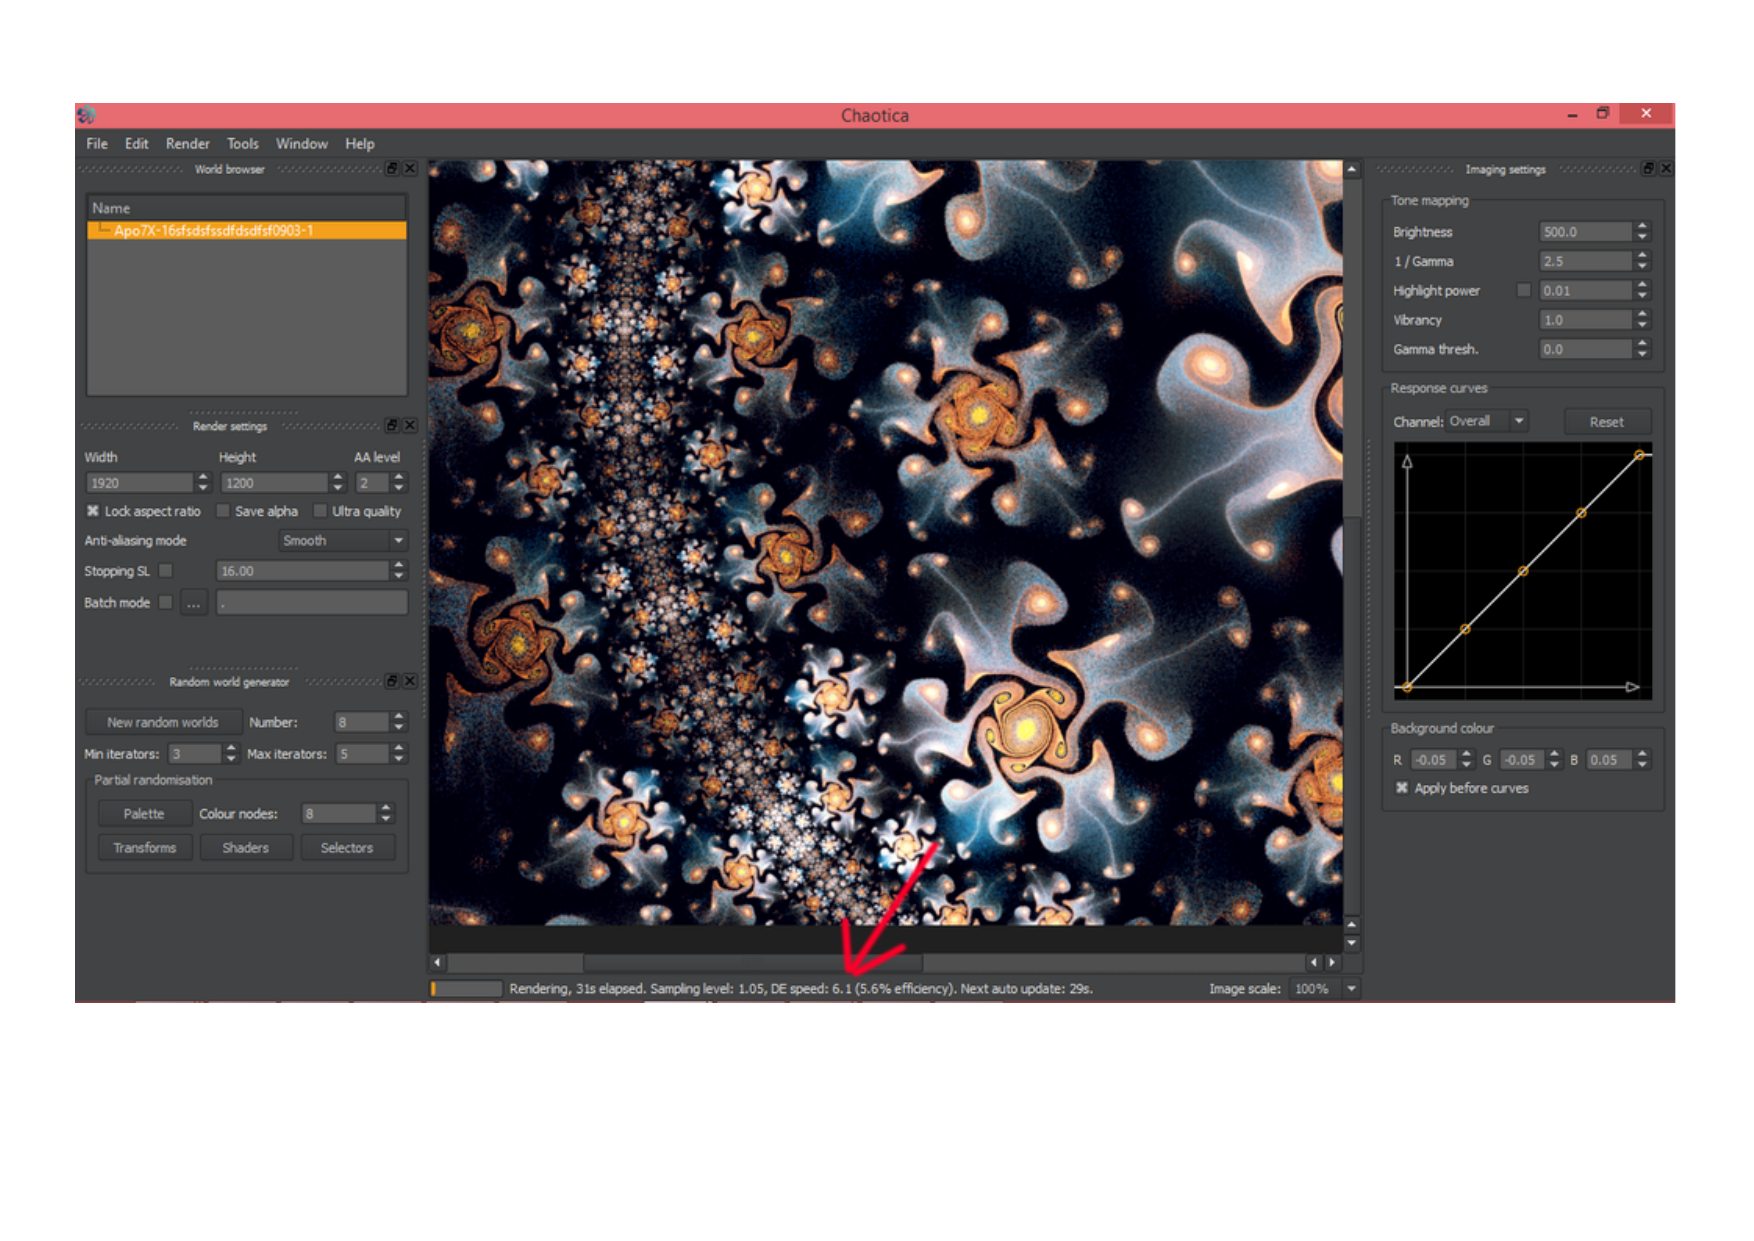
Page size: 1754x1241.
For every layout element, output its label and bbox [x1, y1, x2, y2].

picture [75, 103, 1676, 1003]
text [75, 75, 1679, 1003]
